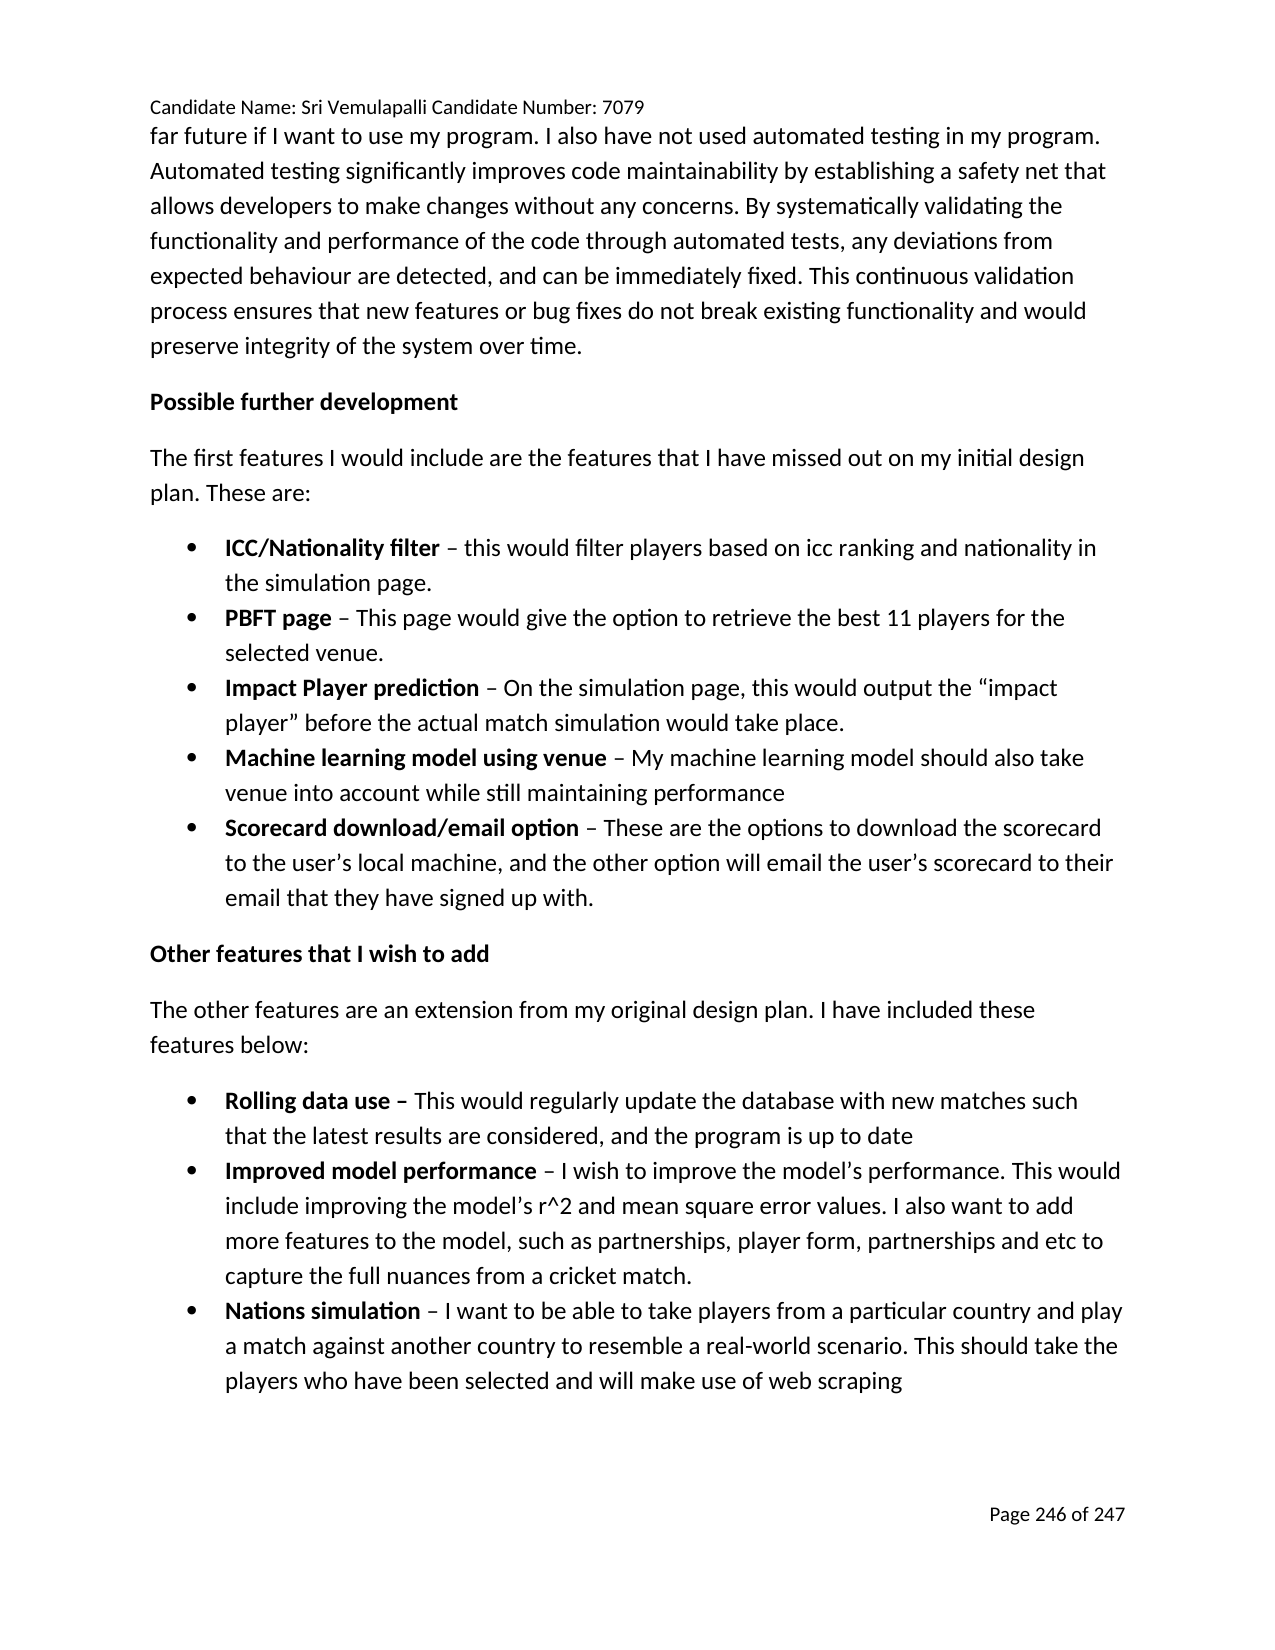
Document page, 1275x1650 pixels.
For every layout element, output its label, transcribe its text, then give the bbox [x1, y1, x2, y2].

text Possible further development [150, 386, 1125, 416]
list Machine learning model using venue – My machine learning model should also take venue into account while still maintaining performance [187, 742, 1125, 808]
list Scorecard download/email option – These are the options to download the scorecard to the user’s local machine, and the other option will email the user’s scorecard to their email that they have signed up with. [187, 812, 1125, 913]
text Other features that I wish to add [150, 938, 1125, 969]
list PBFT page – This page would give the option to retrieve the best 11 players for the selected venue. [187, 602, 1125, 668]
list Nations simulation – I want to be able to take players from a particular country and play a match against another country to resemble a real-world scenario. This should take the players who have been selected and will make use of web scraping [187, 1295, 1125, 1396]
text The first features I would include are the features that I have missed out on my initial design plan. These are: [150, 442, 1125, 507]
list Impact Player prediction – On the simulation page, this would output the “impact player” before the actual match simulation would take place. [187, 672, 1125, 738]
list ICC/Nationality filter – this would filter players based on icc ranking and nationality in the simulation page. [187, 532, 1125, 598]
list Rolling data use – This would regularly update the database with new matches such that the latest results are considered, and the program is up to date [187, 1085, 1125, 1151]
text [150, 120, 1125, 361]
list Improved model performance – I wish to improve the model’s performance. This would include improving the model’s r^2 and mean square error values. I also want to add more features to the model, such as partnerships, player form, partnerships and etc to capture the full nuances from a cricket match. [187, 1155, 1125, 1291]
text The other features are an extension from my original design plan. I have included these features below: [150, 994, 1125, 1060]
